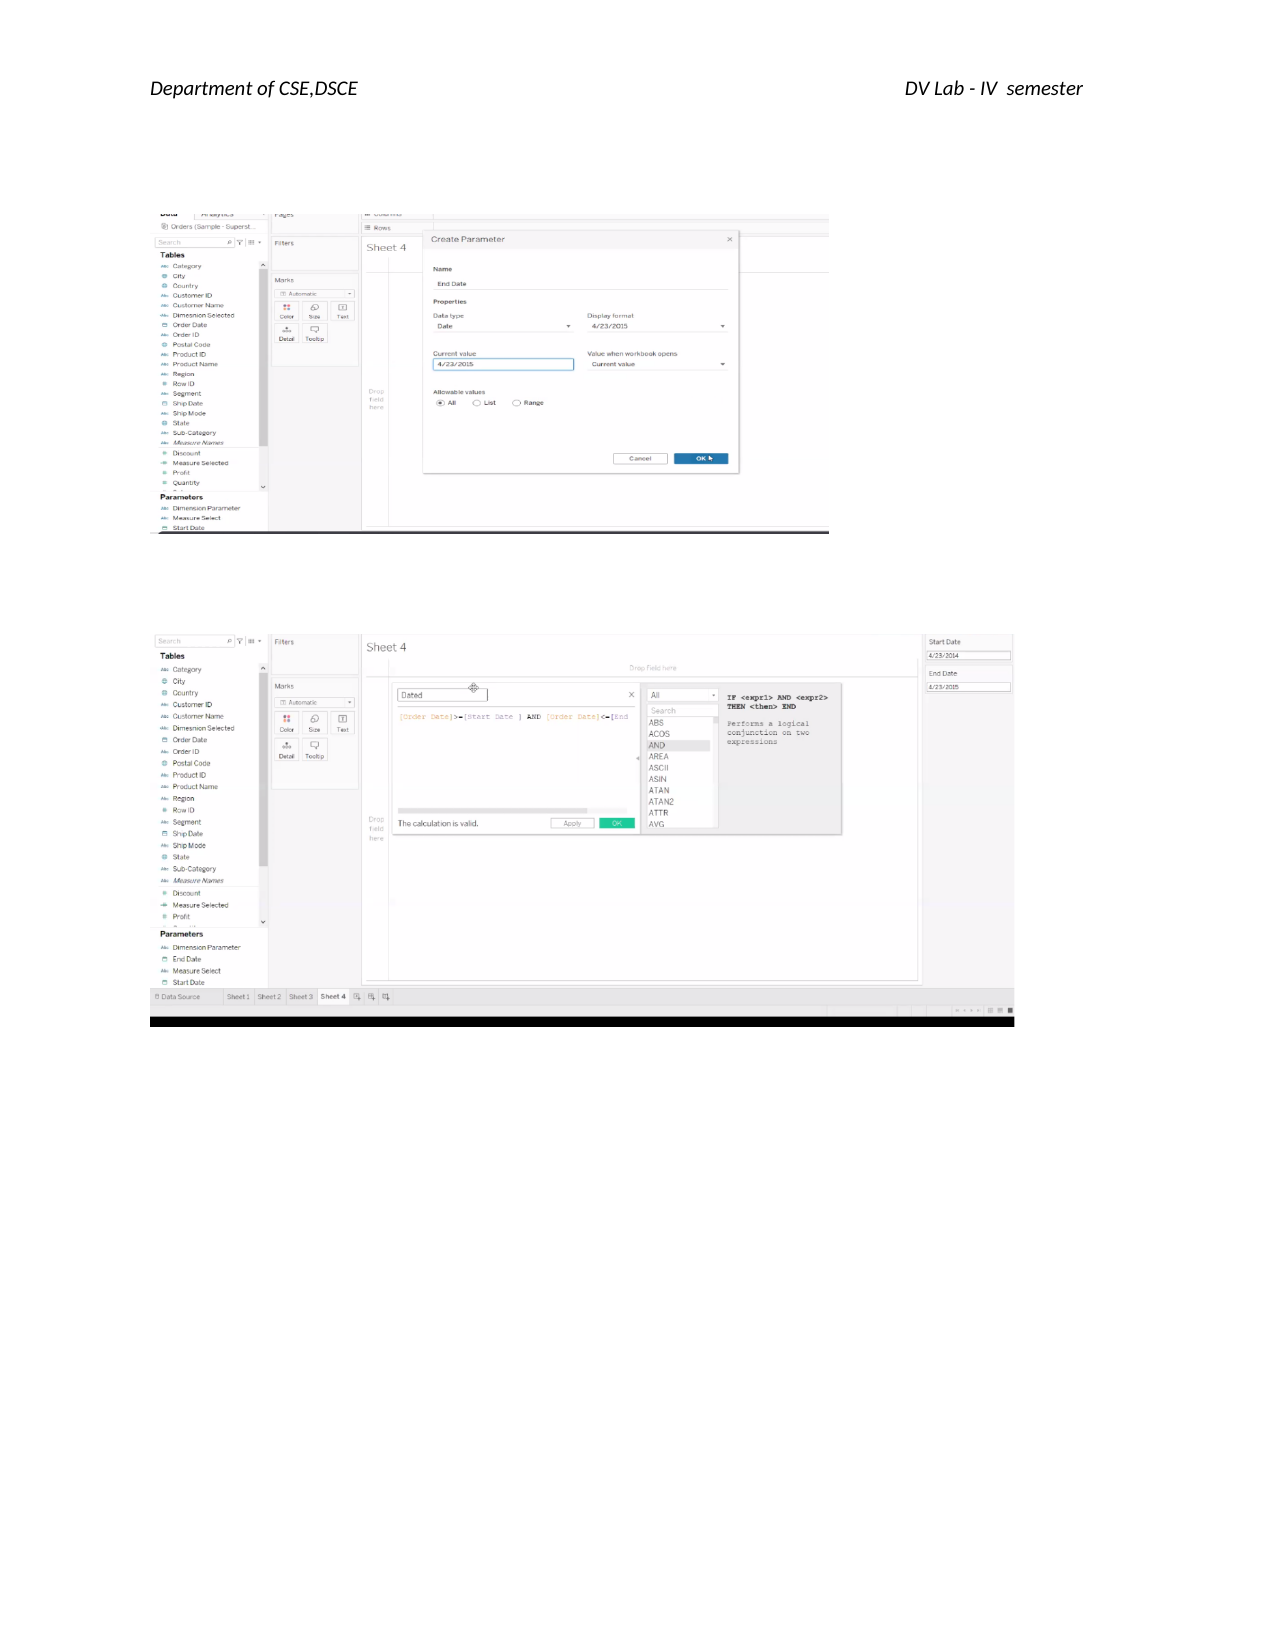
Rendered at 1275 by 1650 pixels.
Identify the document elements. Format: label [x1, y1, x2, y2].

picture [150, 214, 829, 534]
picture [150, 634, 1015, 1027]
